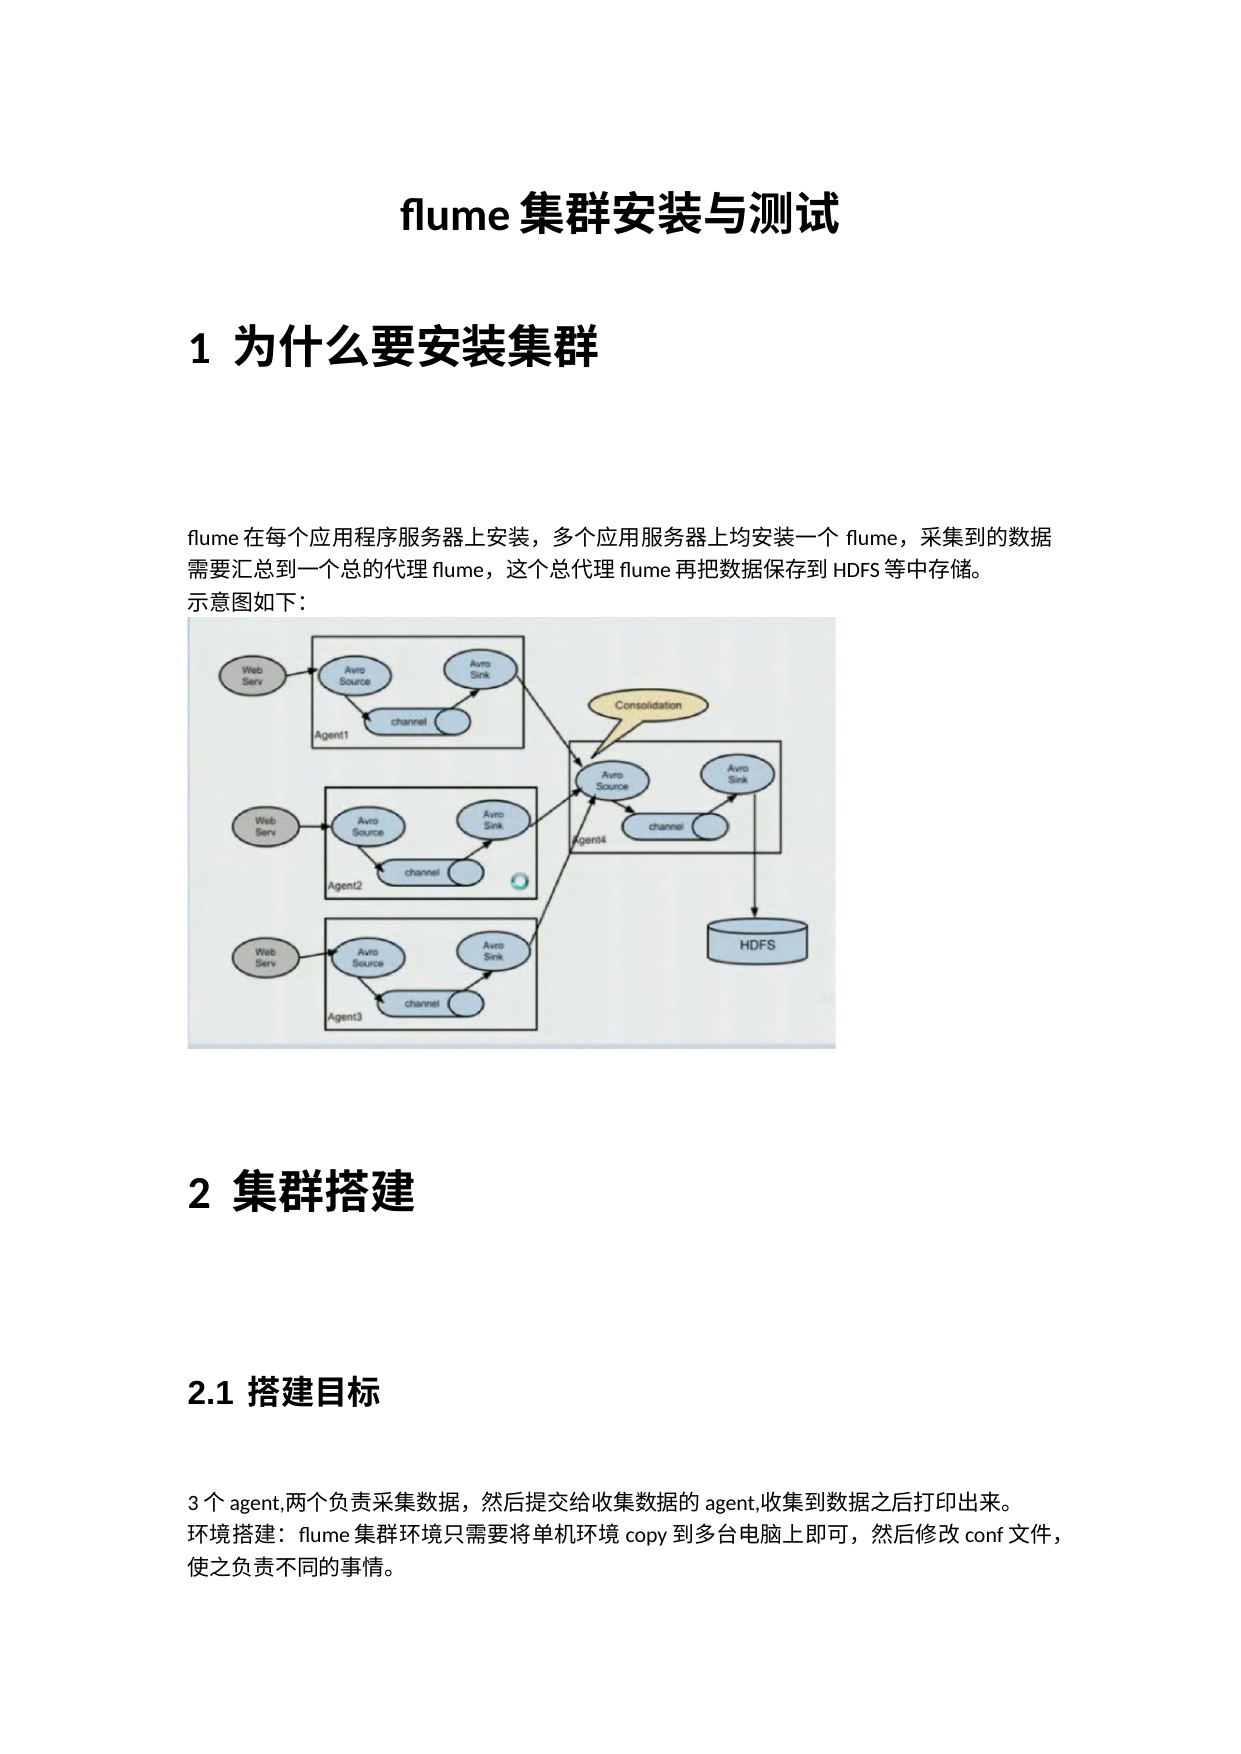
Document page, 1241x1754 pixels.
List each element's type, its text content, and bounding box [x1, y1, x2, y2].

text flume在每个应用程序服务器上安装，多个应用服务器上均安装一个flume，采集到的数据需要汇总到一个总的代理flume，这个总代理flume再把数据保存到HDFS等中存储。 [187, 519, 1053, 584]
subtitle 为什么要安装集群 [187, 295, 1053, 392]
text flume集群安装与测试 [187, 162, 1053, 259]
text 环境搭建：flume集群环境只需要将单机环境copy到多台电脑上即可，然后修改conf文件，使之负责不同的事情。 [187, 1524, 1053, 1589]
text 示意图如下： [187, 584, 1053, 617]
subtitle 搭建目标 [187, 1365, 1053, 1430]
text 3个agent,两个负责采集数据，然后提交给收集数据的agent,收集到数据之后打印出来。 [187, 1491, 1053, 1524]
picture [187, 617, 836, 1049]
subtitle 集群搭建 [187, 1140, 1053, 1237]
